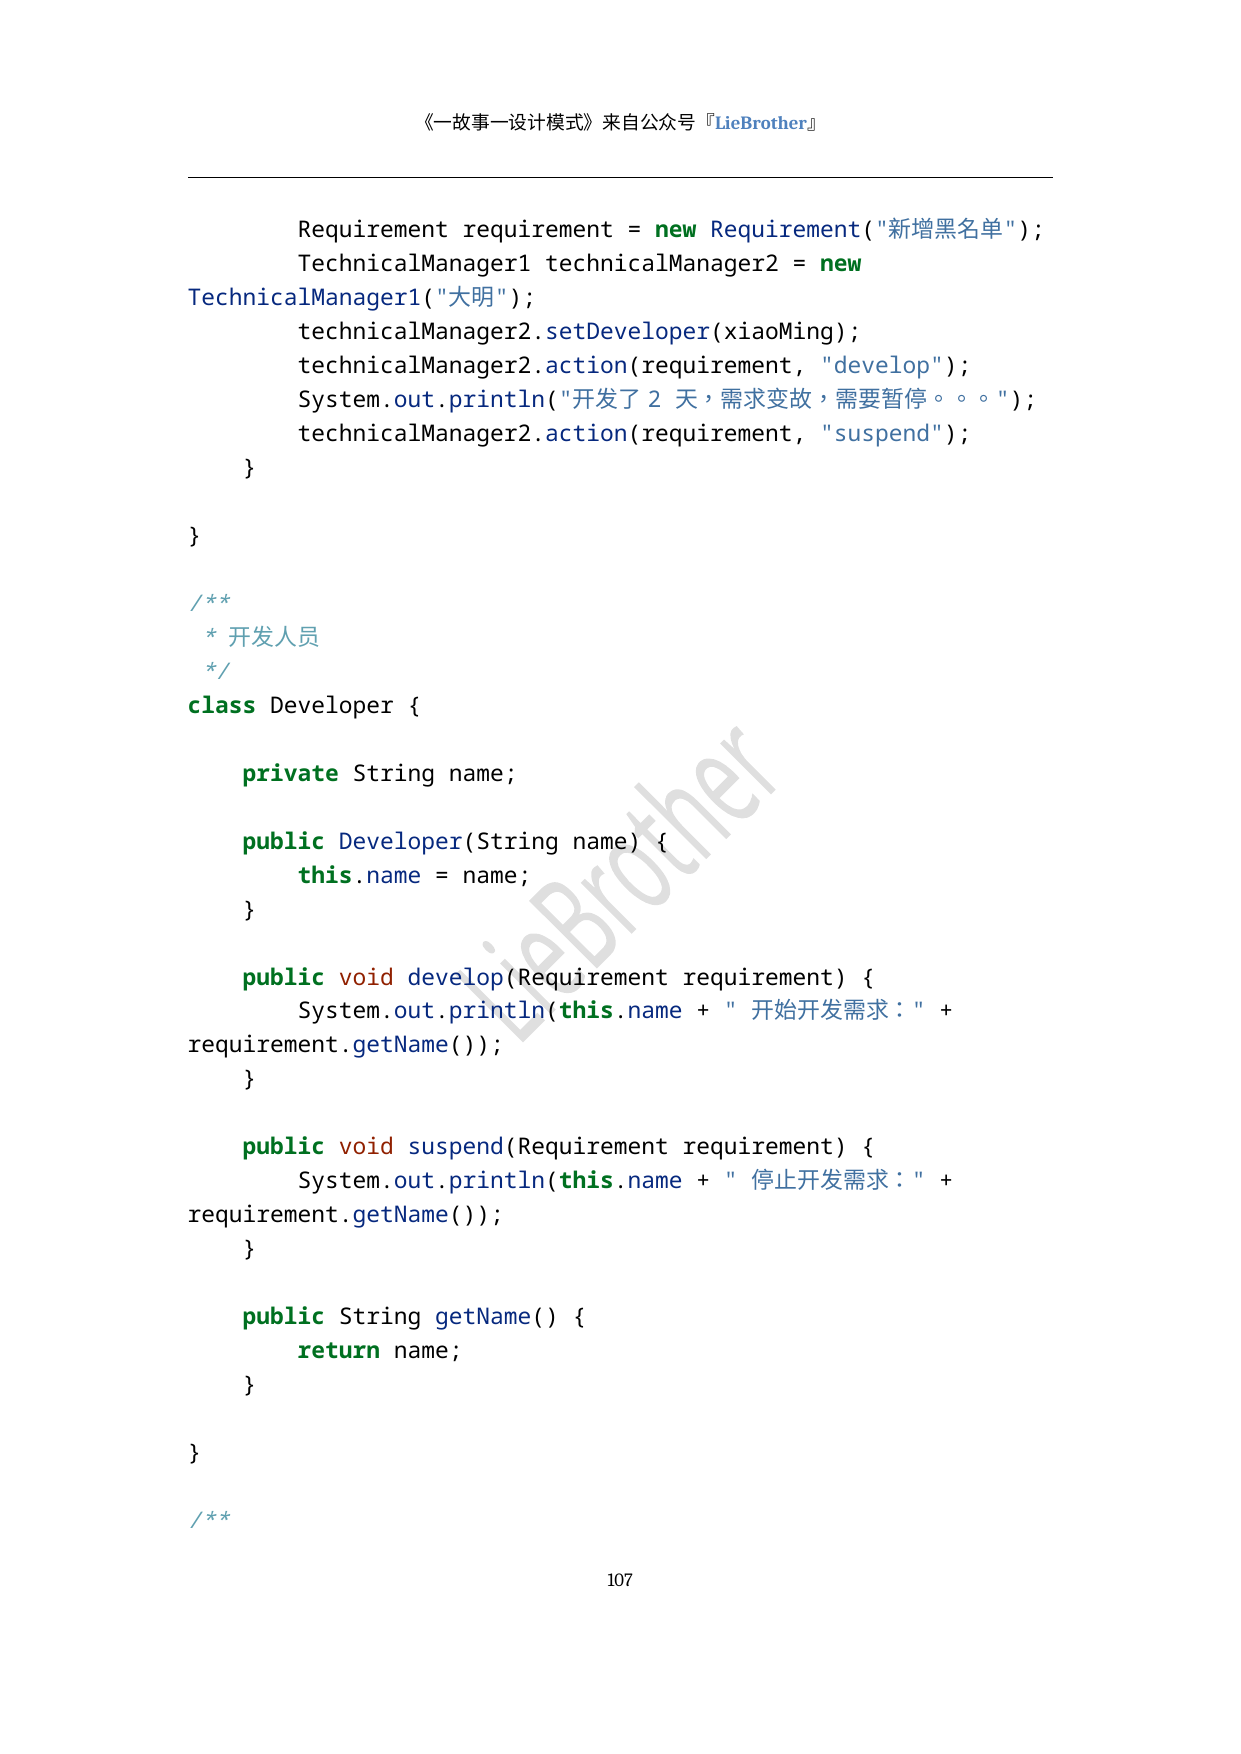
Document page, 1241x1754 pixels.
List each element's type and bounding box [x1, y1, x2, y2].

text [187, 212, 1053, 1536]
